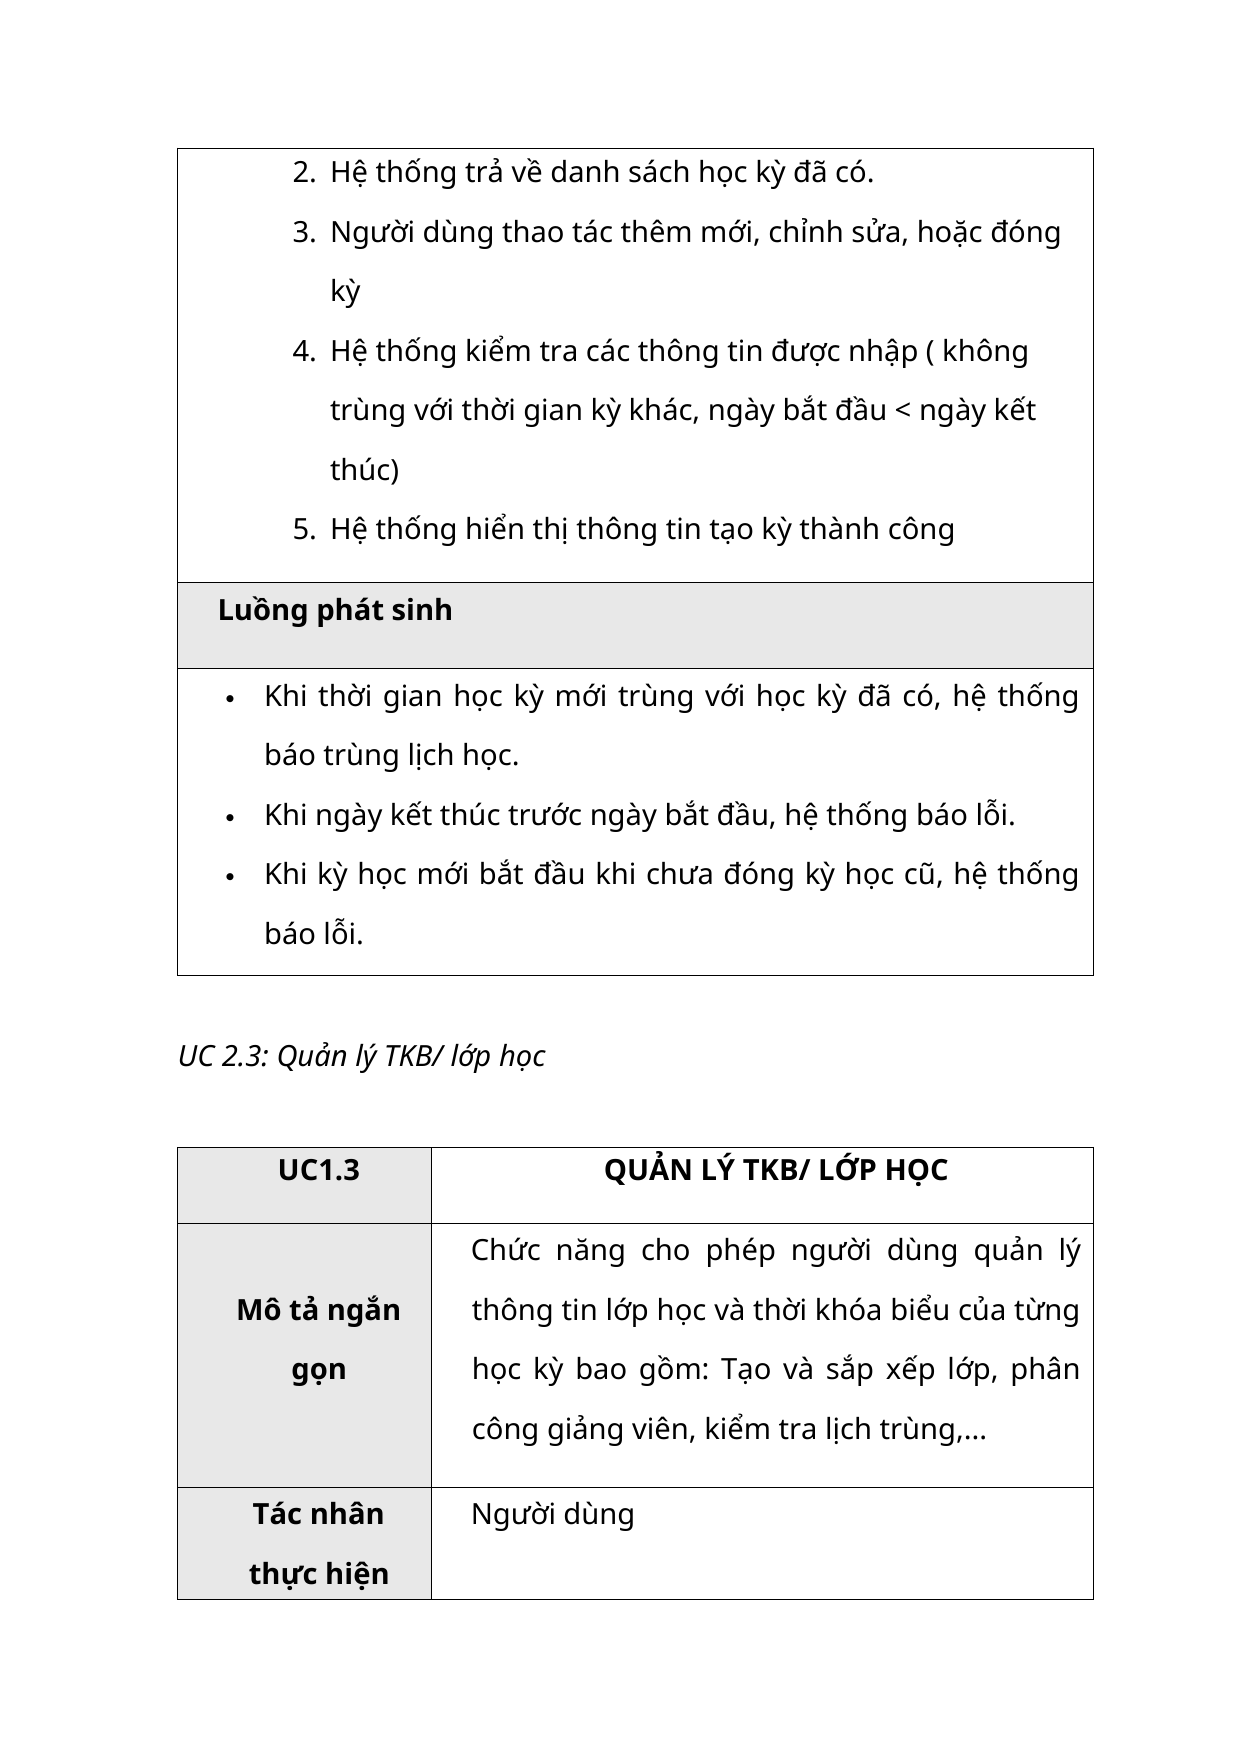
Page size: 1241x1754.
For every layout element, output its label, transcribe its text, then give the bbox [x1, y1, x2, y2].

table_cell Khi thời gian học kỳ mới trùng với học kỳ đã có, hệ thống báo trùng lịch học. Khi ngày kết thúc trước ngày bắt đầu, hệ thống báo lỗi. Khi kỳ học mới bắt đầu khi chưa đóng kỳ học cũ, hệ thống báo lỗi. [178, 669, 1093, 975]
text UC 2.3: Quản lý TKB/ lớp học [177, 1035, 1092, 1075]
table_cell Tác nhân thực hiện [178, 1488, 431, 1599]
table_header QUẢN LÝ TKB/ LỚP HỌC [432, 1148, 1093, 1223]
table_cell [178, 149, 1093, 582]
table_header UC1.3 [178, 1148, 431, 1223]
table_cell Mô tả ngắn gọn [178, 1224, 431, 1487]
table_cell Luồng phát sinh [178, 583, 1093, 668]
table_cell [432, 1488, 1093, 1599]
table_cell Chức năng cho phép người dùng quản lý thông tin lớp học và thời khóa biểu của từng học kỳ bao gồm: Tạo và sắp xếp lớp, phân công giảng viên, kiểm tra lịch trùng,... [432, 1224, 1093, 1487]
